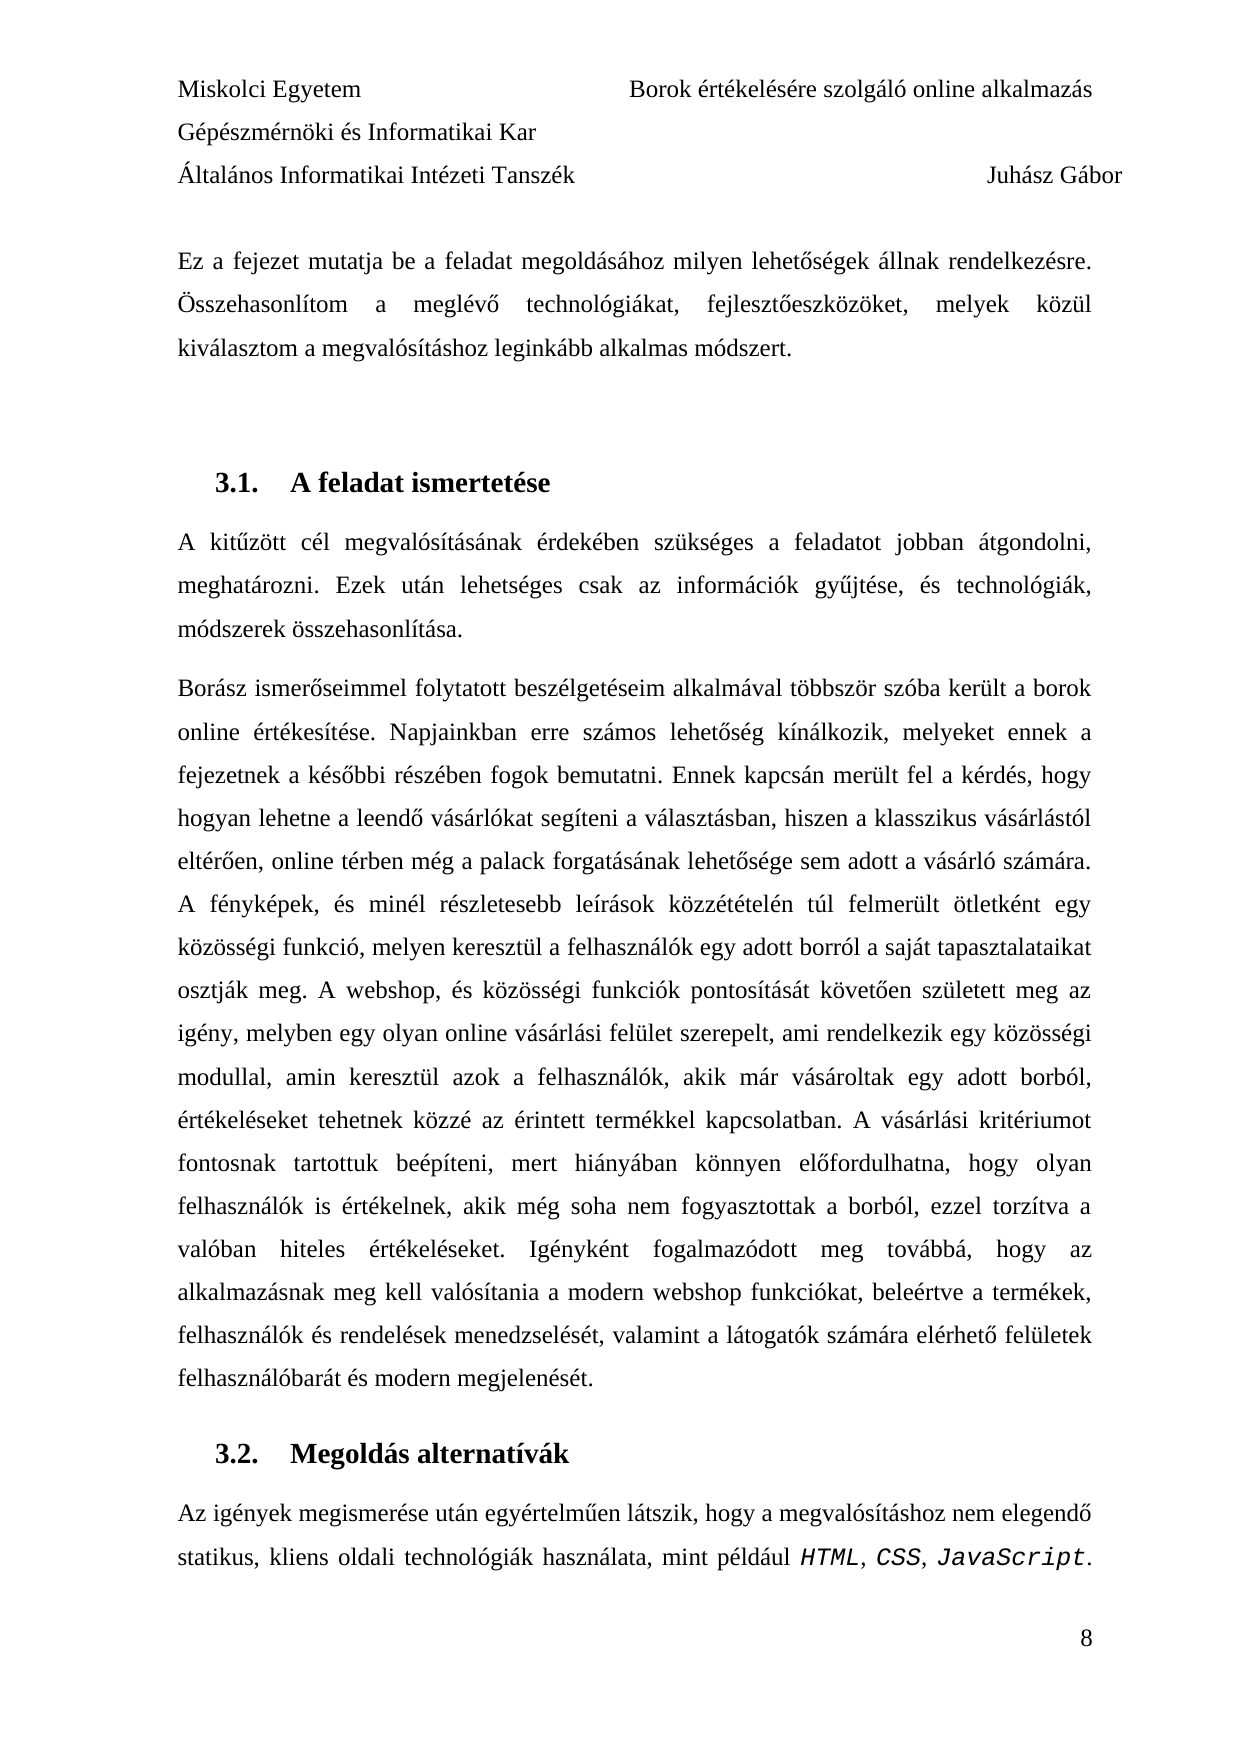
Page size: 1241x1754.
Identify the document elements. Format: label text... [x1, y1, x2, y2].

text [177, 1498, 1092, 1572]
text Ez a fejezet mutatja be a feladat megoldásához milyen lehetőségek állnak rendelkezésre. Összehasonlítom a meglévő technológiákat, fejlesztőeszközöket, melyek közül kiválasztom a megvalósításhoz leginkább alkalmas módszert. [177, 246, 1092, 361]
subtitle A feladat ismertetése [215, 465, 1092, 498]
subtitle Megoldás alternatívák [215, 1436, 1092, 1469]
text Borász ismerőseimmel folytatott beszélgetéseim alkalmával többször szóba került a borok online értékesítése. Napjainkban erre számos lehetőség kínálkozik, melyeket ennek a fejezetnek a későbbi részében fogok bemutatni. Ennek kapcsán merült fel a kérdés, hogy hogyan lehetne a leendő vásárlókat segíteni a választásban, hiszen a klasszikus vásárlástól eltérően, online térben még a palack forgatásának lehetősége sem adott a vásárló számára. A fényképek, és minél részletesebb leírások közzétételén túl felmerült ötletként egy közösségi funkció, melyen keresztül a felhasználók egy adott borról a saját tapasztalataikat osztják meg. A webshop, és közösségi funkciók pontosítását követően született meg az igény, melyben egy olyan online vásárlási felület szerepelt, ami rendelkezik egy közösségi modullal, amin keresztül azok a felhasználók, akik már vásároltak egy adott borból, értékeléseket tehetnek közzé az érintett termékkel kapcsolatban. A vásárlási kritériumot fontosnak tartottuk beépíteni, mert hiányában könnyen előfordulhatna, hogy olyan felhasználók is értékelnek, akik még soha nem fogyasztottak a borból, ezzel torzítva a valóban hiteles értékeléseket. Igényként fogalmazódott meg továbbá, hogy az alkalmazásnak meg kell valósítania a modern webshop funkciókat, beleértve a termékek, felhasználók és rendelések menedzselését, valamint a látogatók számára elérhető felületek felhasználóbarát és modern megjelenését. [177, 673, 1092, 1392]
text A kitűzött cél megvalósításának érdekében szükséges a feladatot jobban átgondolni, meghatározni. Ezek után lehetséges csak az információk gyűjtése, és technológiák, módszerek összehasonlítása. [177, 527, 1092, 642]
